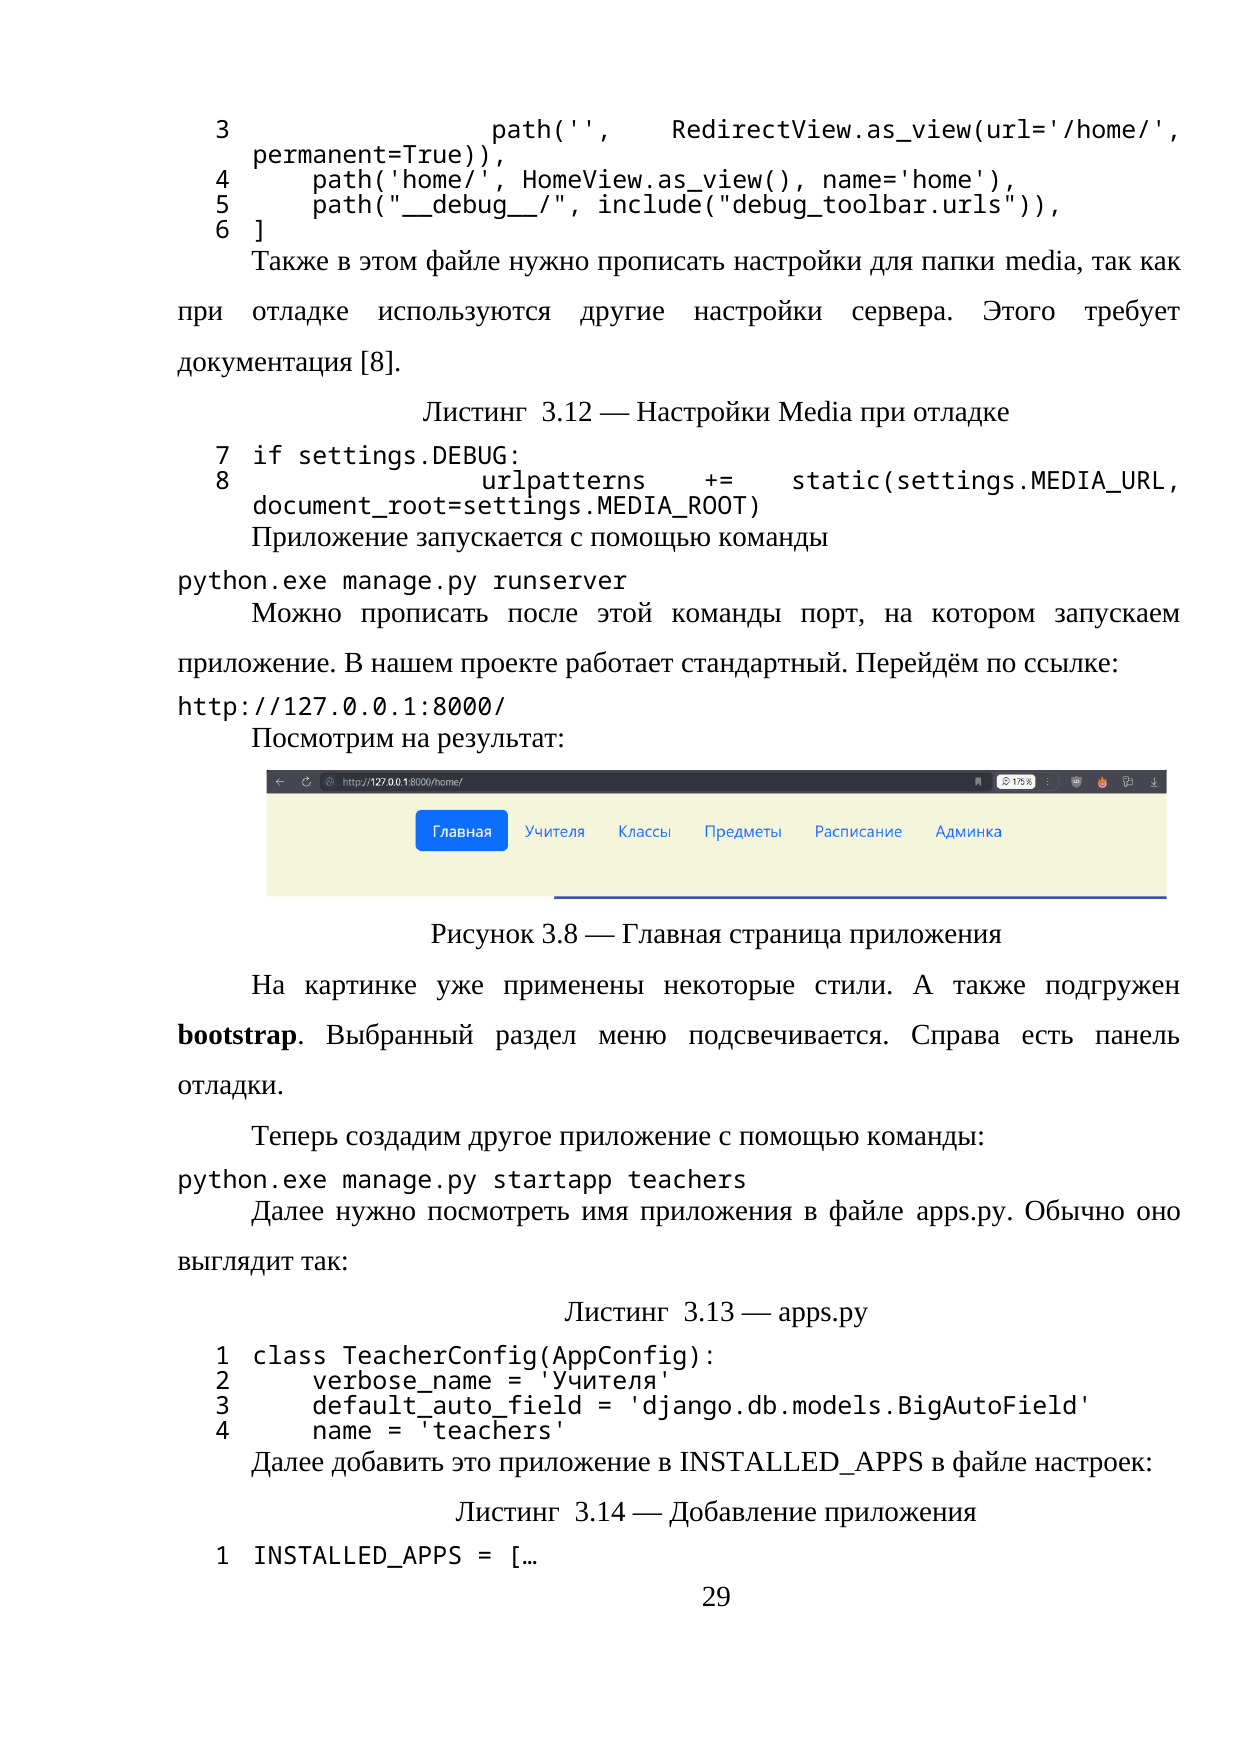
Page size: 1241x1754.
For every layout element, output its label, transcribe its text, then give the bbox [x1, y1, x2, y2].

list if settings.DEBUG: [215, 444, 1181, 469]
list verbose_name = 'Учителя' [215, 1369, 1181, 1394]
text На картинке уже применены некоторые стили. А также подгружен bootstrap. Выбранный раздел меню подсвечивается. Справа есть панель отладки. [177, 967, 1181, 1101]
text Листинг 3.14 — Добавление приложения [177, 1494, 1181, 1528]
text Листинг 3.12 — Настройки Media при отладке [177, 394, 1181, 428]
list class TeacherConfig(AppConfig): [215, 1344, 1181, 1369]
list python.exe manage.py runserver [177, 570, 1181, 595]
text Листинг 3.13 — apps.py [177, 1294, 1181, 1327]
text Посмотрим на результат: [177, 720, 1181, 754]
list path("__debug__/", include("debug_toolbar.urls")), [215, 193, 1181, 218]
list urlpatterns += static(settings.MEDIA_URL, document_root=settings.MEDIA_ROOT) [215, 469, 1181, 519]
text Далее нужно посмотреть имя приложения в файле apps.py. Обычно оно выглядит так: [177, 1193, 1181, 1277]
list python.exe manage.py startapp teachers [177, 1168, 1181, 1193]
text Также в этом файле нужно прописать настройки для папки media, так как при отладке используются другие настройки сервера. Этого требует документация [8]. [177, 243, 1181, 377]
list http://127.0.0.1:8000/ [177, 695, 1181, 720]
text Теперь создадим другое приложение с помощью команды: [177, 1118, 1181, 1151]
list ] [215, 218, 1181, 243]
list INSTALLED_APPS = [… [215, 1545, 1181, 1570]
picture [266, 770, 1167, 899]
text Далее добавить это приложение в INSTALLED_APPS в файле настроек: [177, 1444, 1181, 1478]
list default_auto_field = 'django.db.models.BigAutoField' [215, 1394, 1181, 1419]
list path('home/', HomeView.as_view(), name='home'), [215, 168, 1181, 193]
text Можно прописать после этой команды порт, на котором запускаем приложение. В нашем проекте работает стандартный. Перейдём по ссылке: [177, 595, 1181, 678]
list name = 'teachers' [215, 1419, 1181, 1444]
text Приложение запускается с помощью команды [177, 519, 1181, 553]
list path('', RedirectView.as_view(url='/home/', permanent=True)), [215, 118, 1181, 168]
